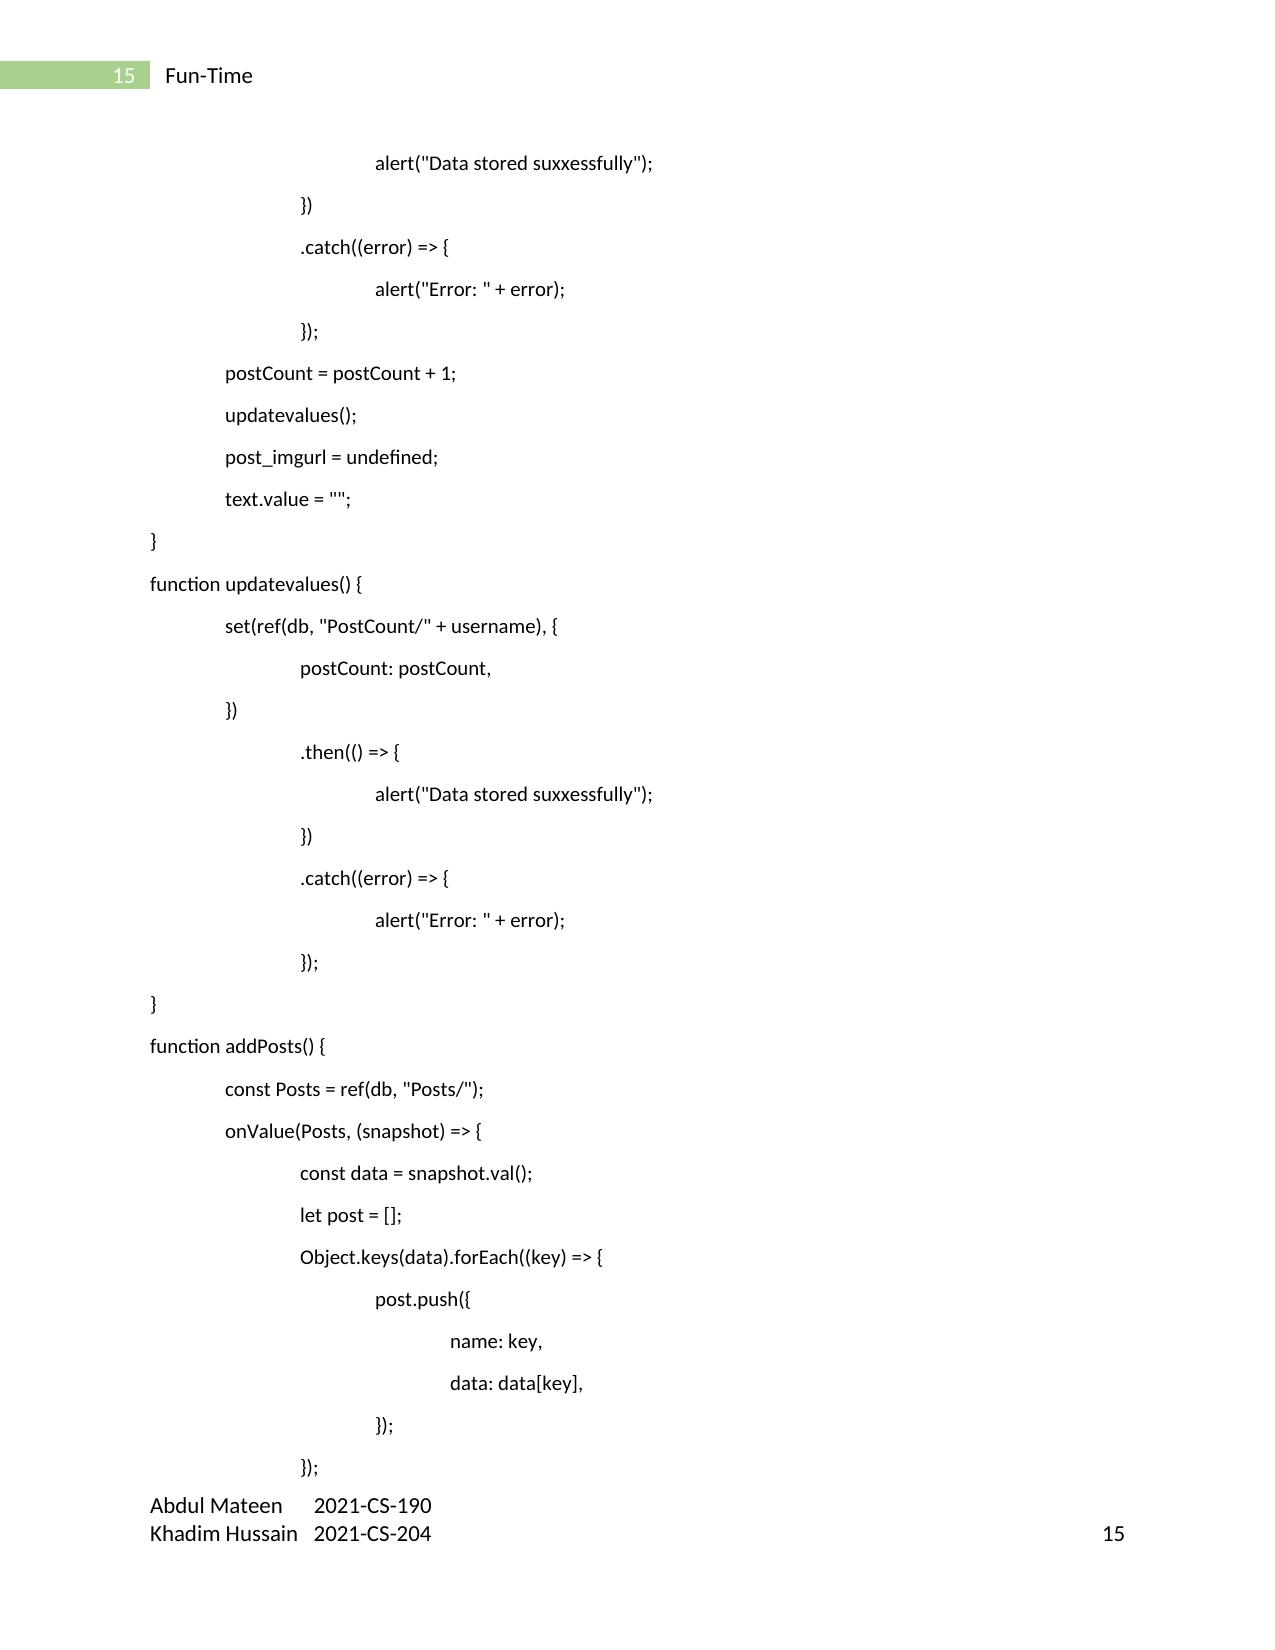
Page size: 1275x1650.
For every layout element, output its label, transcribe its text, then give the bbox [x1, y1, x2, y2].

text alert("Data stored suxxessfully"); [150, 150, 1125, 175]
text }) [150, 823, 1125, 849]
text post_imgurl = undefined; [150, 444, 1125, 470]
text data: data[key], [150, 1370, 1125, 1396]
text } [150, 529, 1125, 554]
text postCount = postCount + 1; [150, 360, 1125, 386]
text onValue(Posts, (snapshot) => { [150, 1118, 1125, 1143]
text }) [150, 192, 1125, 217]
text .catch((error) => { [150, 865, 1125, 891]
text set(ref(db, "PostCount/" + username), { [150, 613, 1125, 638]
text .then(() => { [150, 739, 1125, 764]
text alert("Data stored suxxessfully"); [150, 781, 1125, 807]
text }); [150, 318, 1125, 344]
text post.push({ [150, 1286, 1125, 1312]
text }); [150, 1412, 1125, 1438]
text updatevalues(); [150, 402, 1125, 428]
text function addPosts() { [150, 1034, 1125, 1059]
text const Posts = ref(db, "Posts/"); [150, 1076, 1125, 1101]
text .catch((error) => { [150, 234, 1125, 259]
text let post = []; [150, 1202, 1125, 1227]
text } [150, 992, 1125, 1017]
text const data = snapshot.val(); [150, 1160, 1125, 1185]
text alert("Error: " + error); [150, 907, 1125, 933]
text alert("Error: " + error); [150, 276, 1125, 302]
text }) [150, 697, 1125, 722]
text Object.keys(data).forEach((key) => { [150, 1244, 1125, 1269]
text }); [150, 1454, 1125, 1480]
text name: key, [150, 1328, 1125, 1354]
text text.value = ""; [150, 487, 1125, 512]
text function updatevalues() { [150, 571, 1125, 596]
text }); [150, 949, 1125, 975]
text postCount: postCount, [150, 655, 1125, 680]
